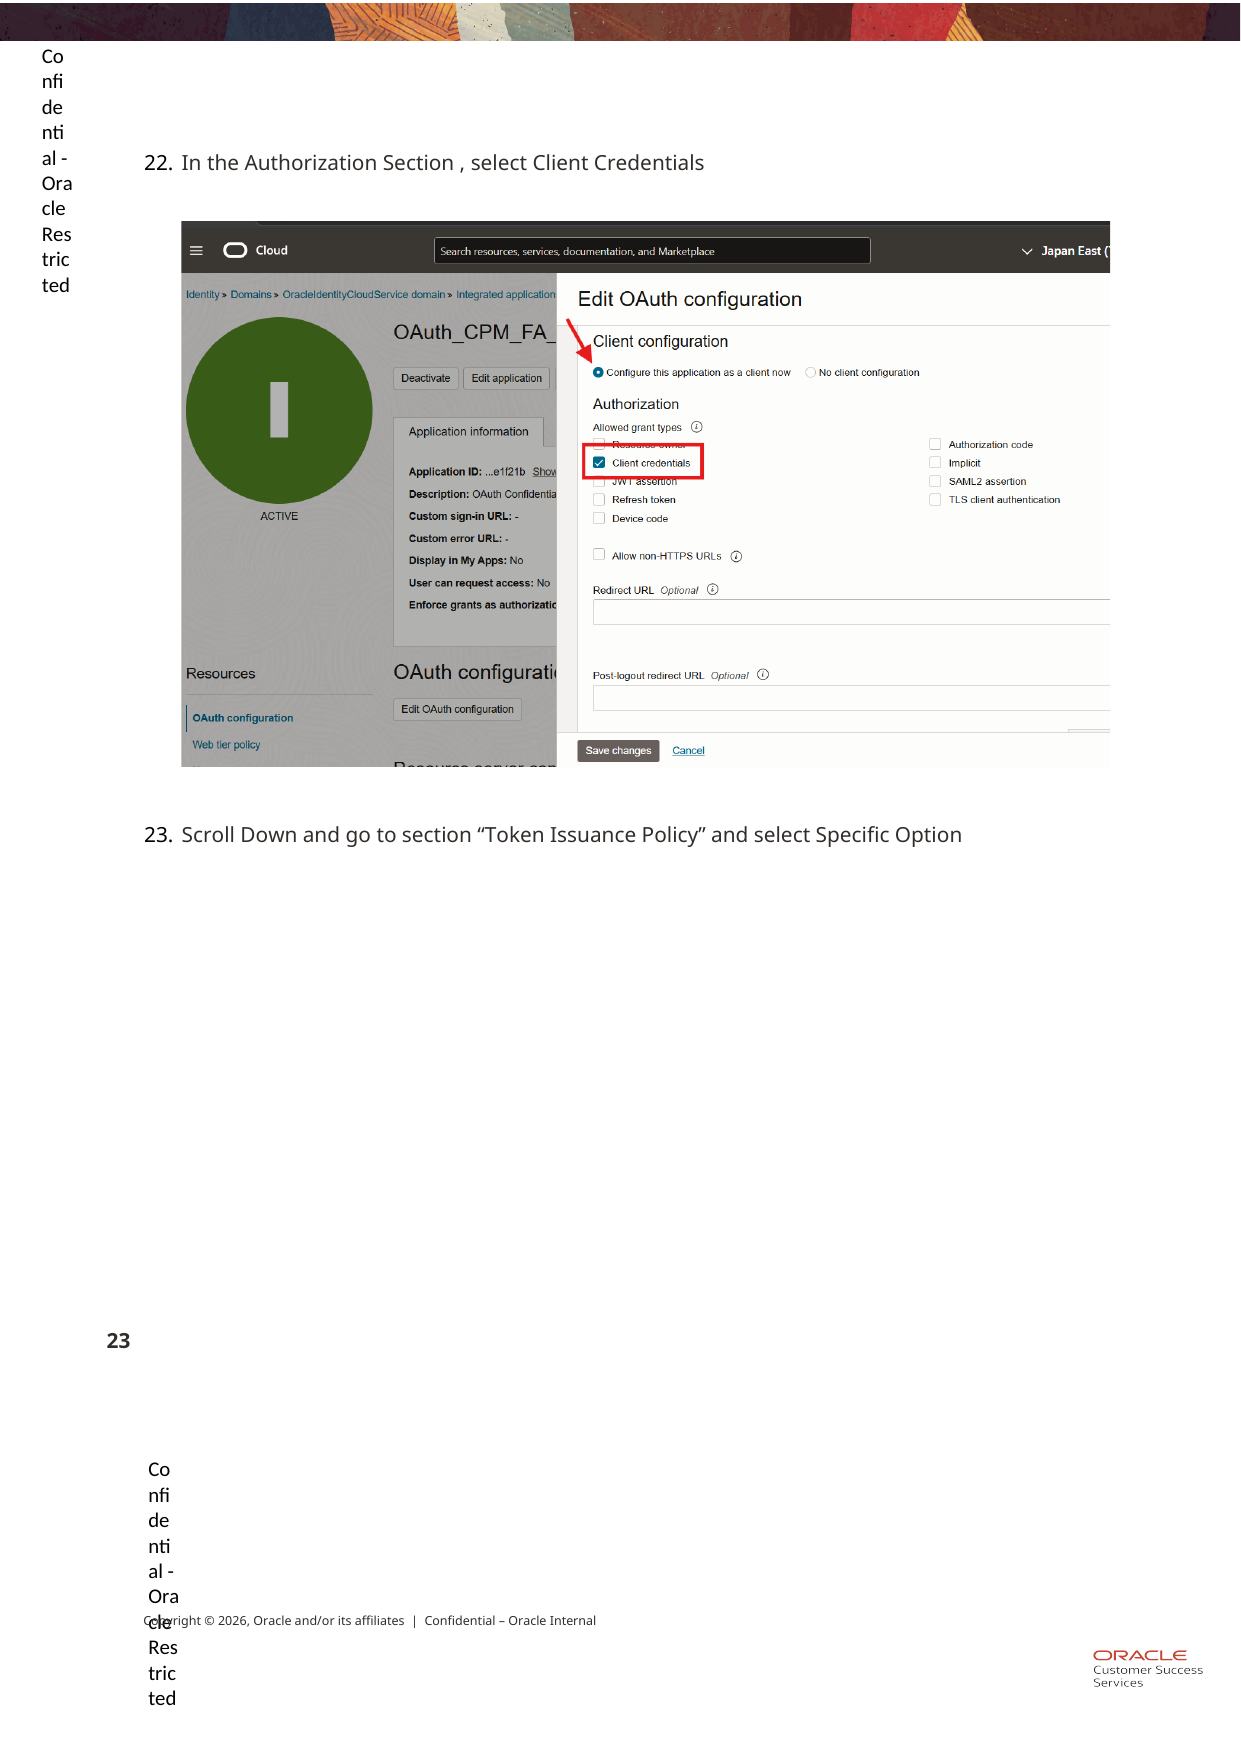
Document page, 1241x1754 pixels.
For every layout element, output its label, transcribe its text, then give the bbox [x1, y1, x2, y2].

picture [181, 221, 1111, 767]
list Scroll Down and go to section “Token Issuance Policy” and select Specific Option [144, 820, 1134, 849]
picture [0, 3, 1241, 41]
picture [1081, 1640, 1215, 1697]
list In the Authorization Section , select Client Credentials [144, 148, 1134, 176]
